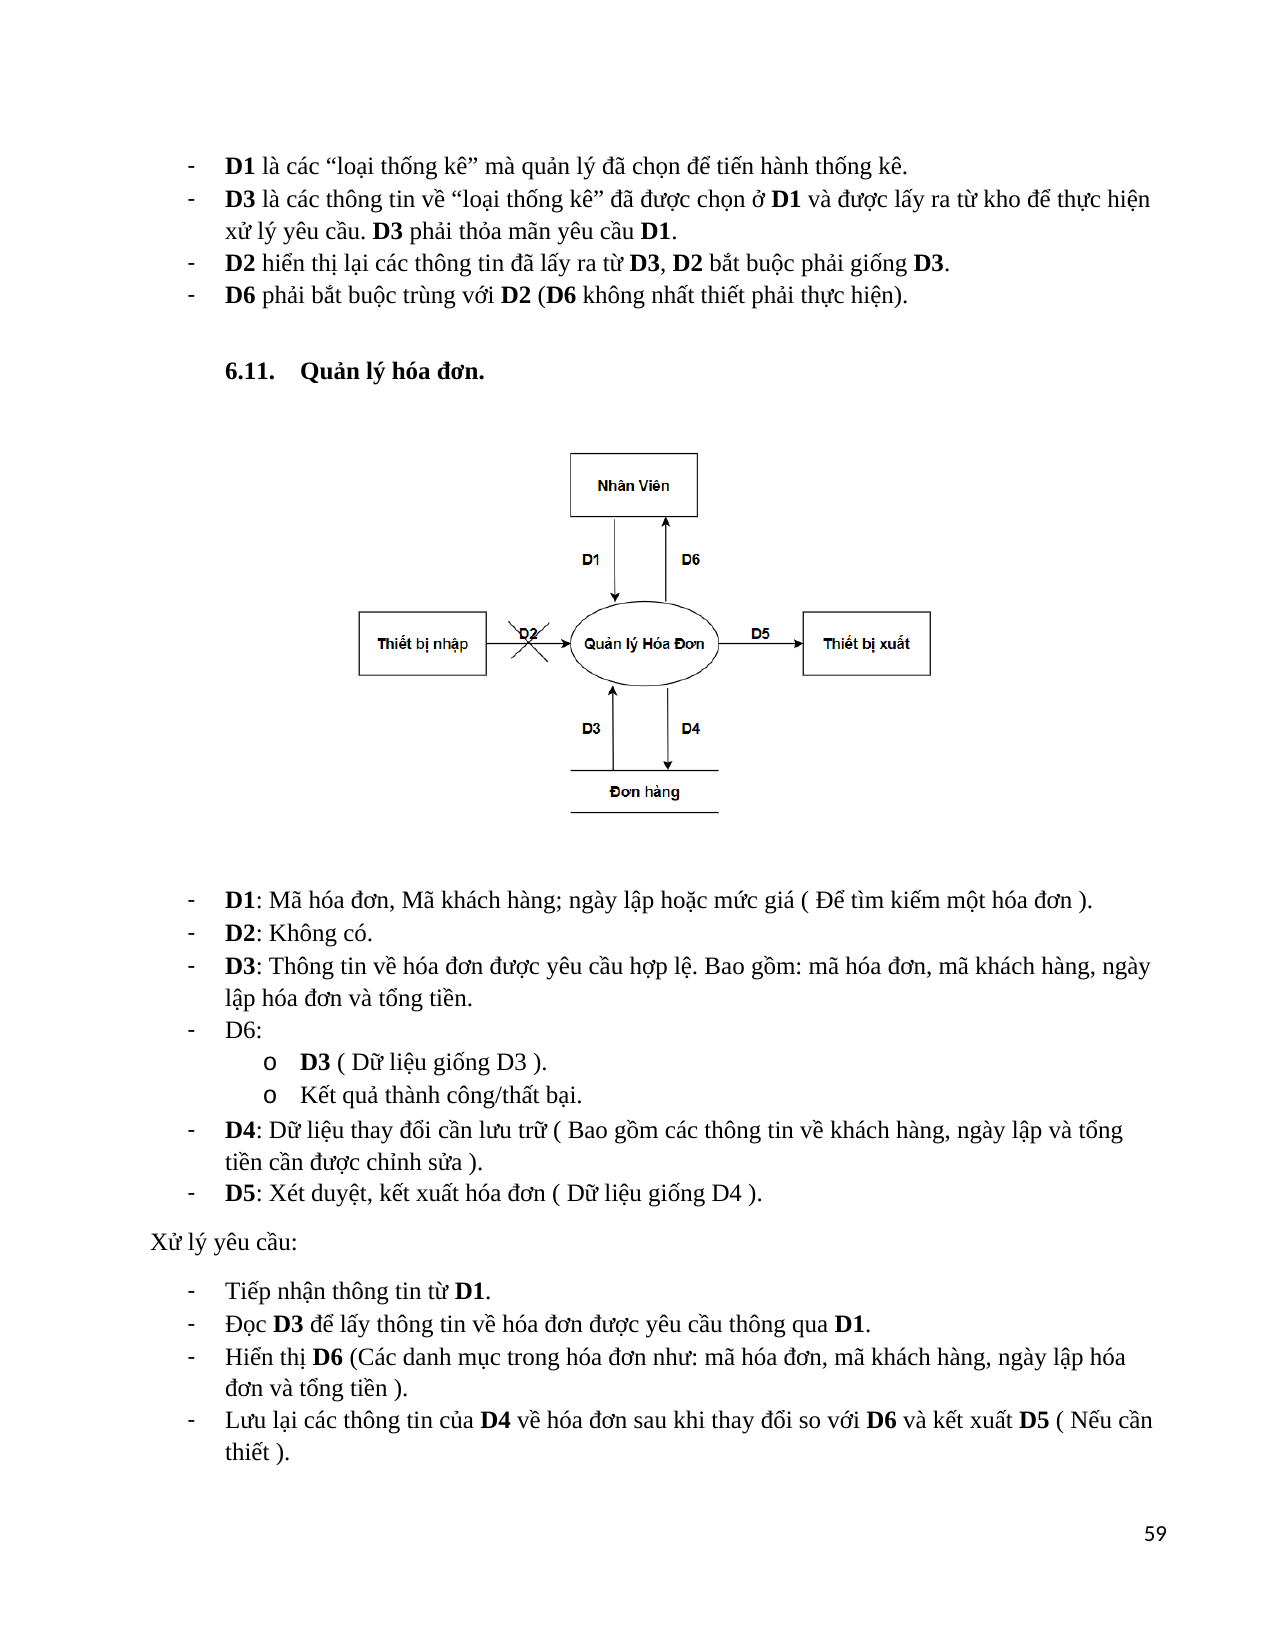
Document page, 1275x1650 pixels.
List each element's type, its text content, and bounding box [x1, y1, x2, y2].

list Kết quả thành công/thất bại. [262, 1081, 1167, 1111]
list D2 hiển thị lại các thông tin đã lấy ra từ D3, D2 bắt buộc phải giống D3. [187, 247, 1167, 277]
list Hiển thị D6 (Các danh mục trong hóa đơn như: mã hóa đơn, mã khách hàng, ngày lập hóa đơn và tổng tiền ). [187, 1341, 1167, 1402]
list D1 là các “loại thống kê” mà quản lý đã chọn để tiến hành thống kê. [187, 150, 1167, 181]
list D6 phải bắt buộc trùng với D2 (D6 không nhất thiết phải thực hiện). [187, 280, 1167, 310]
list D5: Xét duyệt, kết xuất hóa đơn ( Dữ liệu giống D4 ). [187, 1178, 1167, 1208]
list Lưu lại các thông tin của D4 về hóa đơn sau khi thay đổi so với D6 và kết xuất D5 ( Nếu cần thiết ). [187, 1404, 1167, 1466]
list D1: Mã hóa đơn, Mã khách hàng; ngày lập hoặc mức giá ( Để tìm kiếm một hóa đơn ). [187, 885, 1167, 915]
list Đọc D3 để lấy thông tin về hóa đơn được yêu cầu thông qua D1. [187, 1308, 1167, 1338]
list D3 ( Dữ liệu giống D3 ). [262, 1047, 1167, 1078]
list D4: Dữ liệu thay đổi cần lưu trữ ( Bao gồm các thông tin về khách hàng, ngày lập và tổng tiền cần được chỉnh sửa ). [187, 1114, 1167, 1175]
picture [300, 398, 982, 871]
list D2: Không có. [187, 918, 1167, 948]
text Xử lý yêu cầu: [150, 1227, 1167, 1256]
list Quản lý hóa đơn. [225, 356, 1167, 384]
list D6: [187, 1014, 1167, 1045]
list D3: Thông tin về hóa đơn được yêu cầu hợp lệ. Bao gồm: mã hóa đơn, mã khách hàng, ngày lập hóa đơn và tổng tiền. [187, 951, 1167, 1012]
list D3 là các thông tin về “loại thống kê” đã được chọn ở D1 và được lấy ra từ kho để thực hiện xử lý yêu cầu. D3 phải thỏa mãn yêu cầu D1. [187, 183, 1167, 244]
list Tiếp nhận thông tin từ D1. [187, 1275, 1167, 1305]
